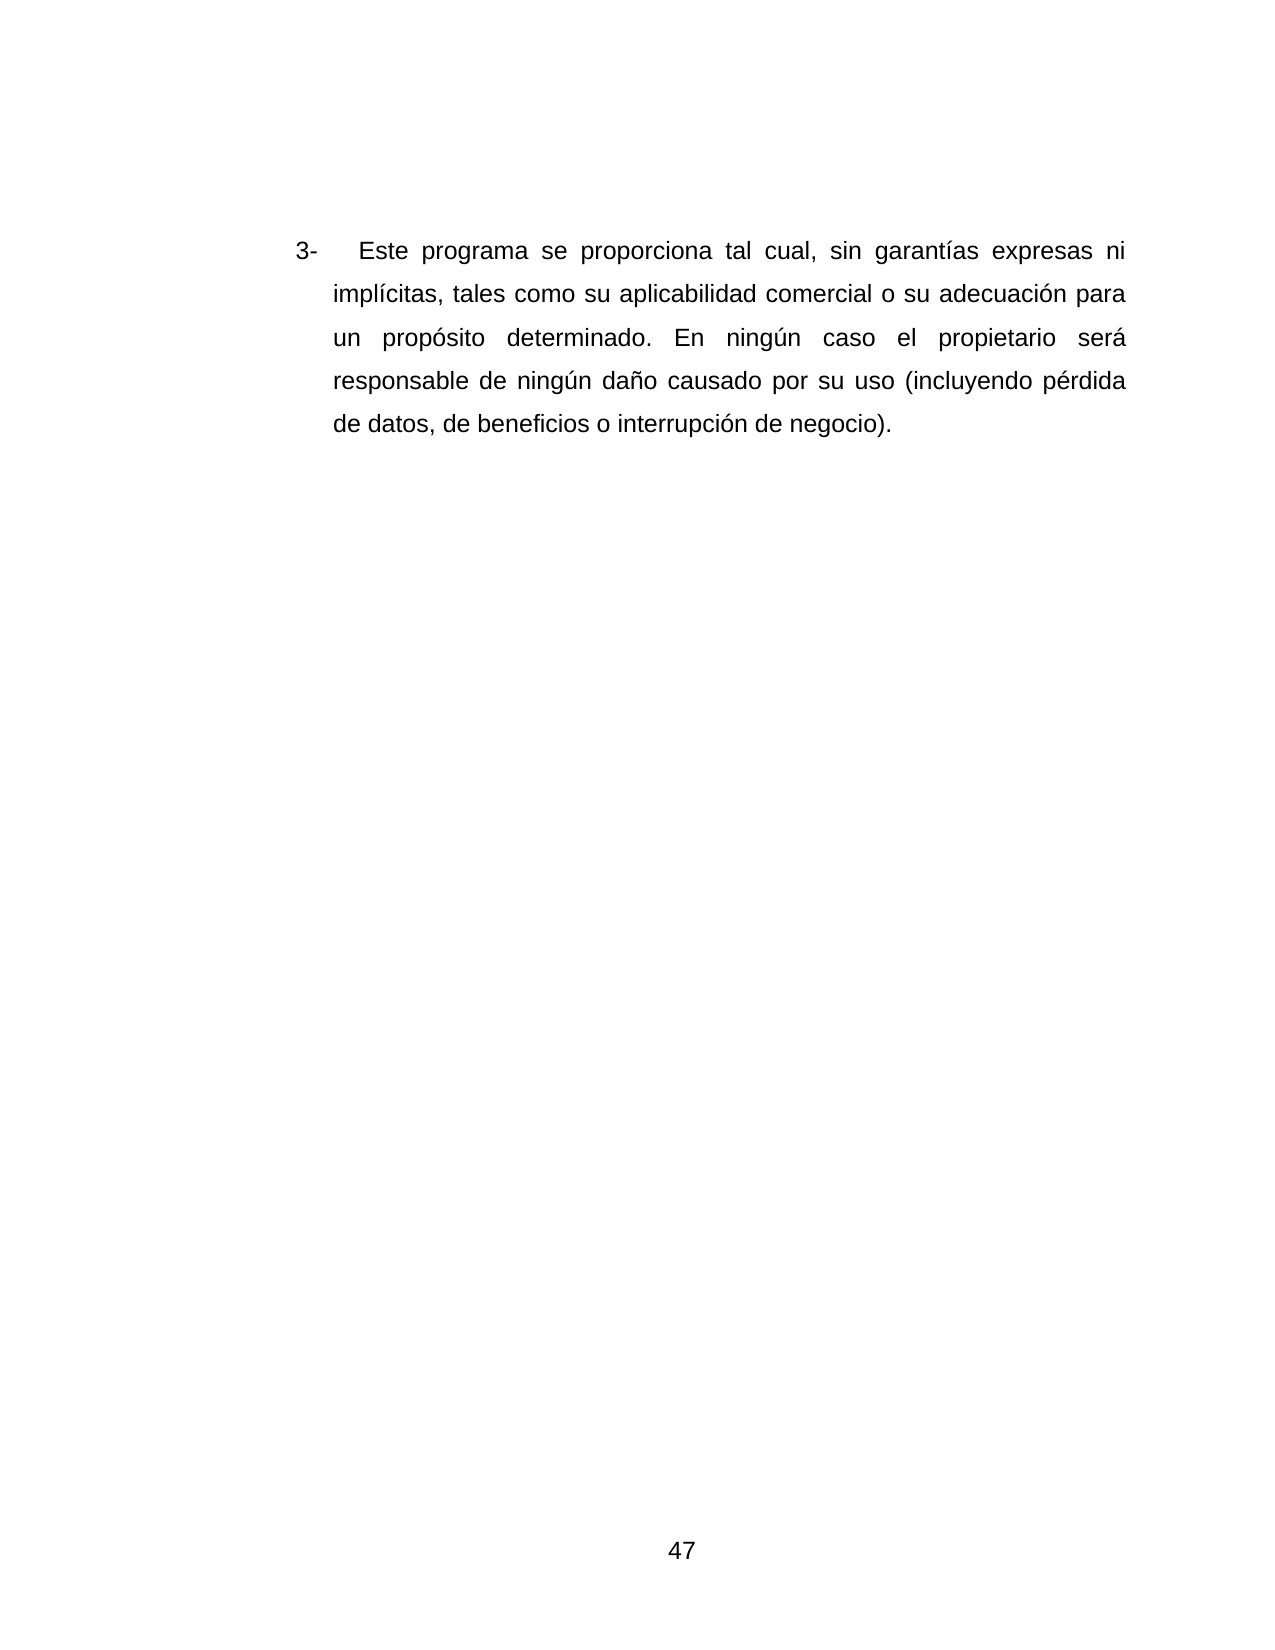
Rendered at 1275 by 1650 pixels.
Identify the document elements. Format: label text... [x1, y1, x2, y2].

list Este programa se proporciona tal cual, sin garantías expresas ni implícitas, tales como su aplicabilidad comercial o su adecuación para un propósito determinado. En ningún caso el propietario será responsable de ningún daño causado por su uso (incluyendo pérdida de datos, de beneficios o interrupción de negocio). [295, 236, 1127, 437]
